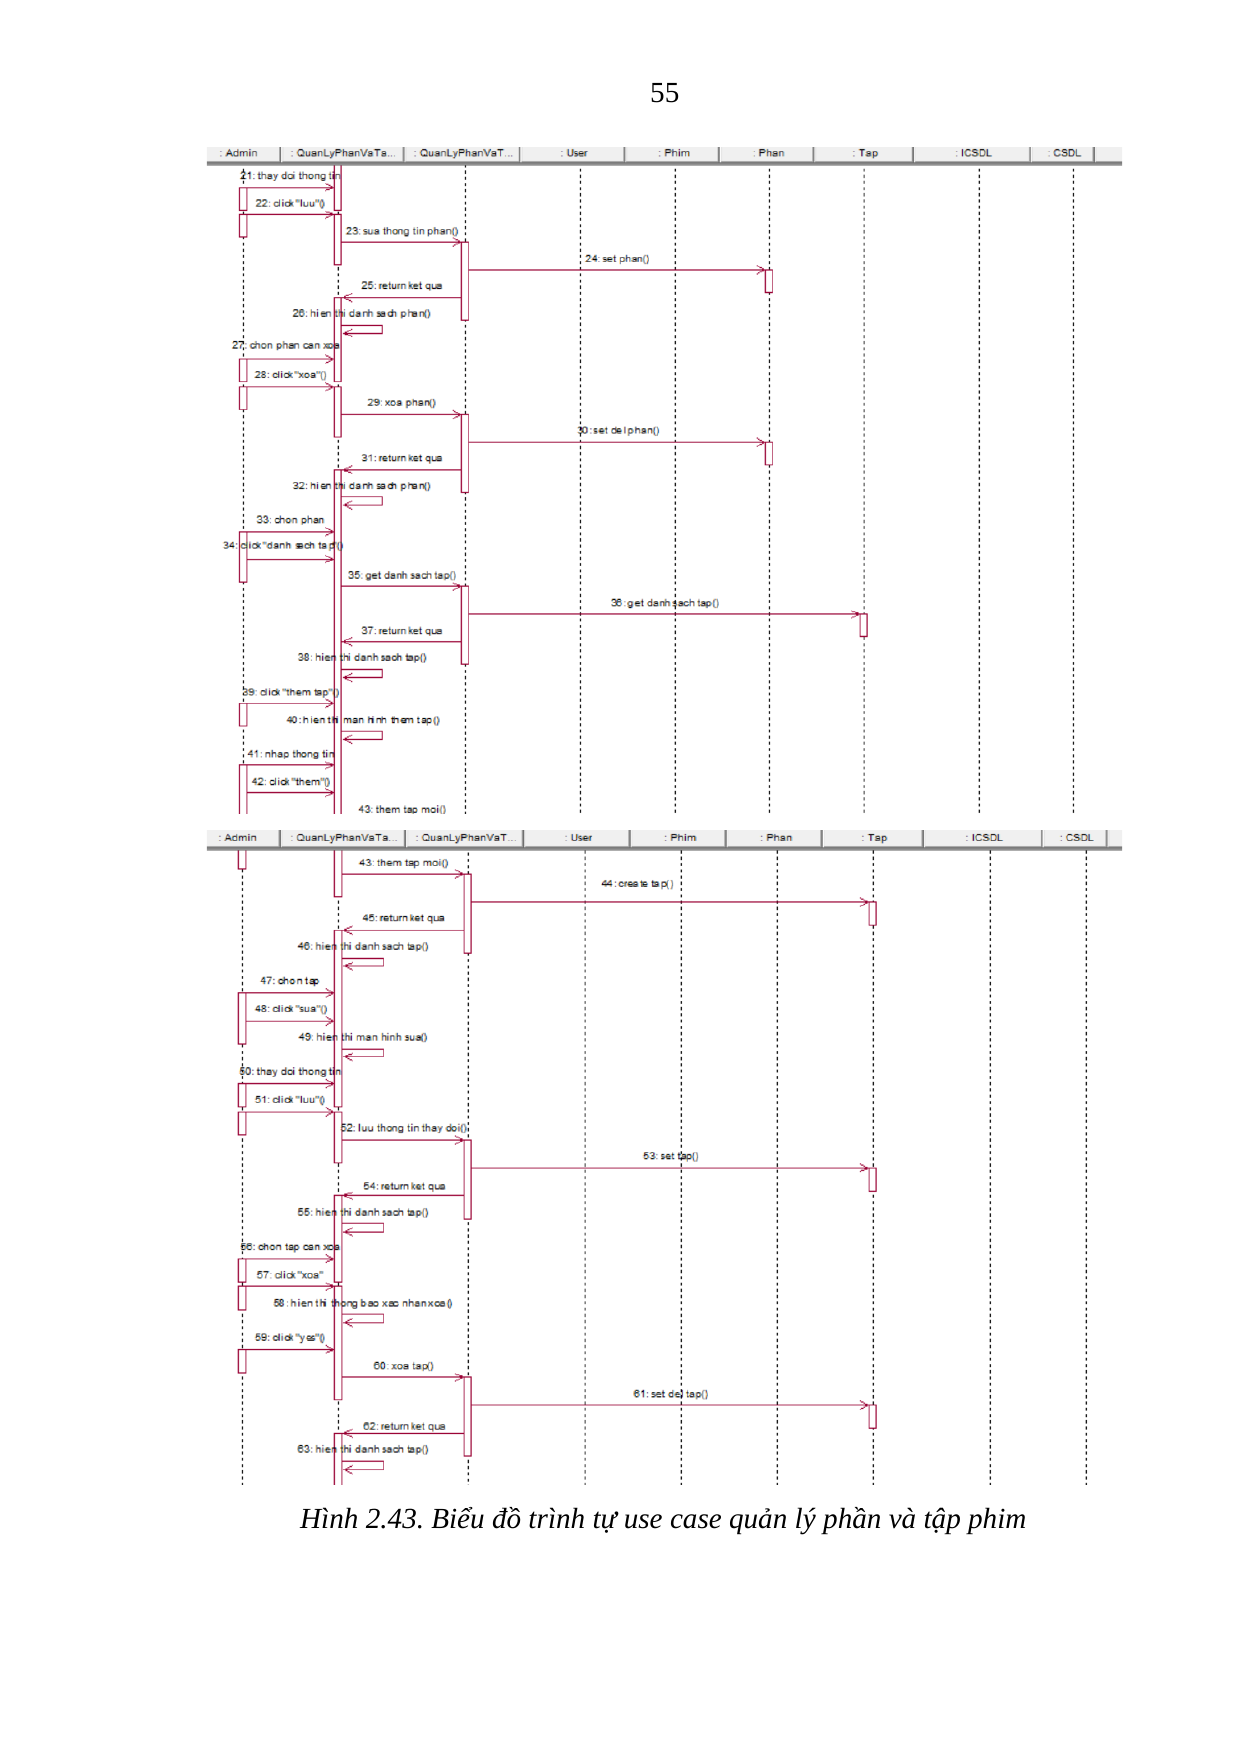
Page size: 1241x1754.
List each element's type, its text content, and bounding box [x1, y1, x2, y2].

picture [206, 830, 1123, 1485]
picture [206, 147, 1123, 814]
text Hình 2.43. Biểu đồ trình tự use case quản lý phần và tập phim [207, 1502, 1122, 1535]
